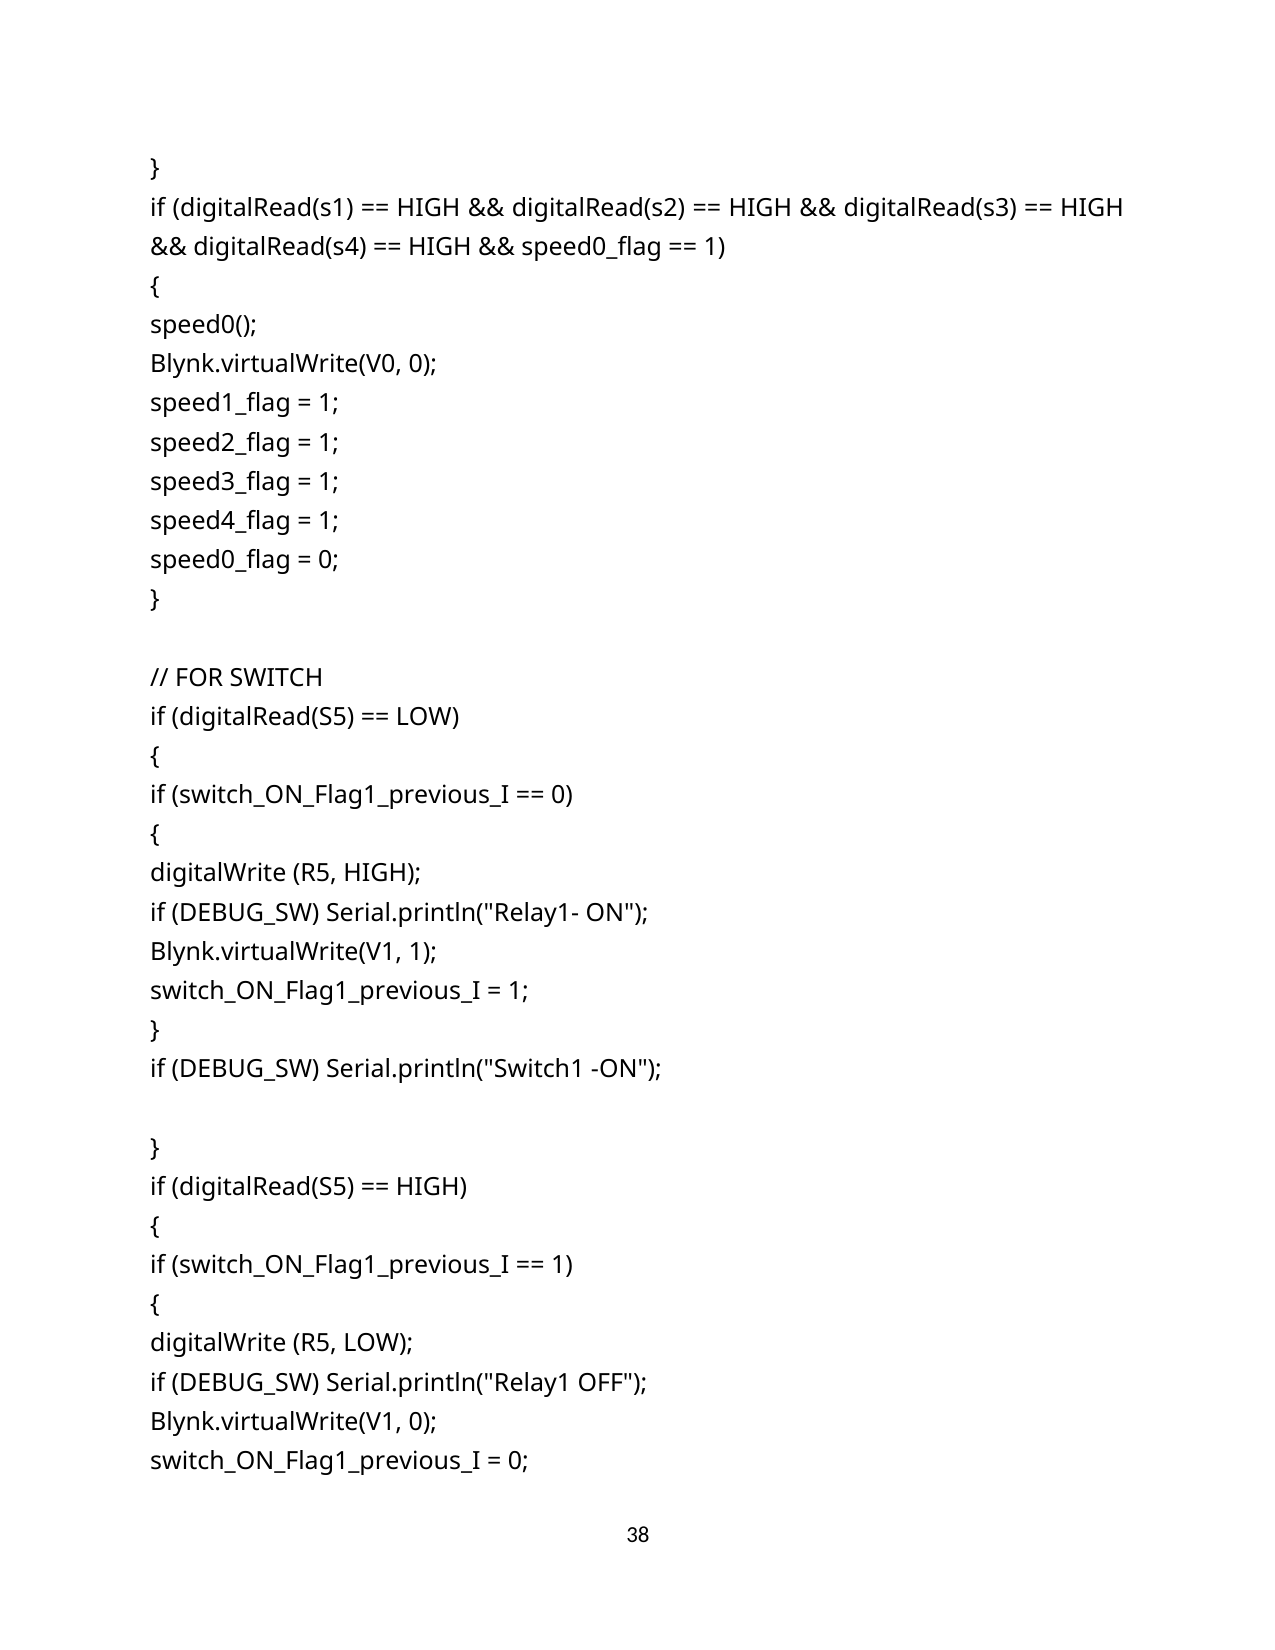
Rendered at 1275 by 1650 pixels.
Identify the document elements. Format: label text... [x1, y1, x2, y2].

text speed0_flag = 0; [150, 542, 1125, 576]
text Blynk.virtualWrite(V0, 0); [150, 346, 1125, 380]
text { [150, 1286, 1125, 1320]
text if (DEBUG_SW) Serial.println("Relay1- ON"); [150, 894, 1125, 928]
text speed1_flag = 1; [150, 385, 1125, 419]
text speed3_flag = 1; [150, 463, 1125, 497]
text } [150, 1012, 1125, 1046]
text } [150, 581, 1125, 615]
text if (DEBUG_SW) Serial.println("Relay1 OFF"); [150, 1364, 1125, 1398]
text digitalWrite (R5, LOW); [150, 1325, 1125, 1359]
text if (digitalRead(S5) == HIGH) [150, 1168, 1125, 1202]
text } [150, 150, 1125, 184]
text if (switch_ON_Flag1_previous_I == 0) [150, 777, 1125, 811]
text { [150, 737, 1125, 772]
text if (DEBUG_SW) Serial.println("Switch1 -ON"); [150, 1051, 1125, 1085]
text { [150, 267, 1125, 302]
text speed4_flag = 1; [150, 502, 1125, 537]
text Blynk.virtualWrite(V1, 0); [150, 1403, 1125, 1437]
text switch_ON_Flag1_previous_I = 0; [150, 1442, 1125, 1477]
text if (digitalRead(s1) == HIGH && digitalRead(s2) == HIGH && digitalRead(s3) == HIGH && digitalRead(s4) == HIGH && speed0_flag == 1) [150, 189, 1125, 262]
text // FOR SWITCH [150, 659, 1125, 693]
text if (switch_ON_Flag1_previous_I == 1) [150, 1247, 1125, 1281]
text { [150, 816, 1125, 850]
text speed0(); [150, 307, 1125, 341]
text digitalWrite (R5, HIGH); [150, 855, 1125, 889]
text { [150, 1207, 1125, 1242]
text speed2_flag = 1; [150, 424, 1125, 458]
text switch_ON_Flag1_previous_I = 1; [150, 972, 1125, 1007]
text } [150, 1129, 1125, 1163]
text Blynk.virtualWrite(V1, 1); [150, 933, 1125, 967]
text if (digitalRead(S5) == LOW) [150, 698, 1125, 732]
